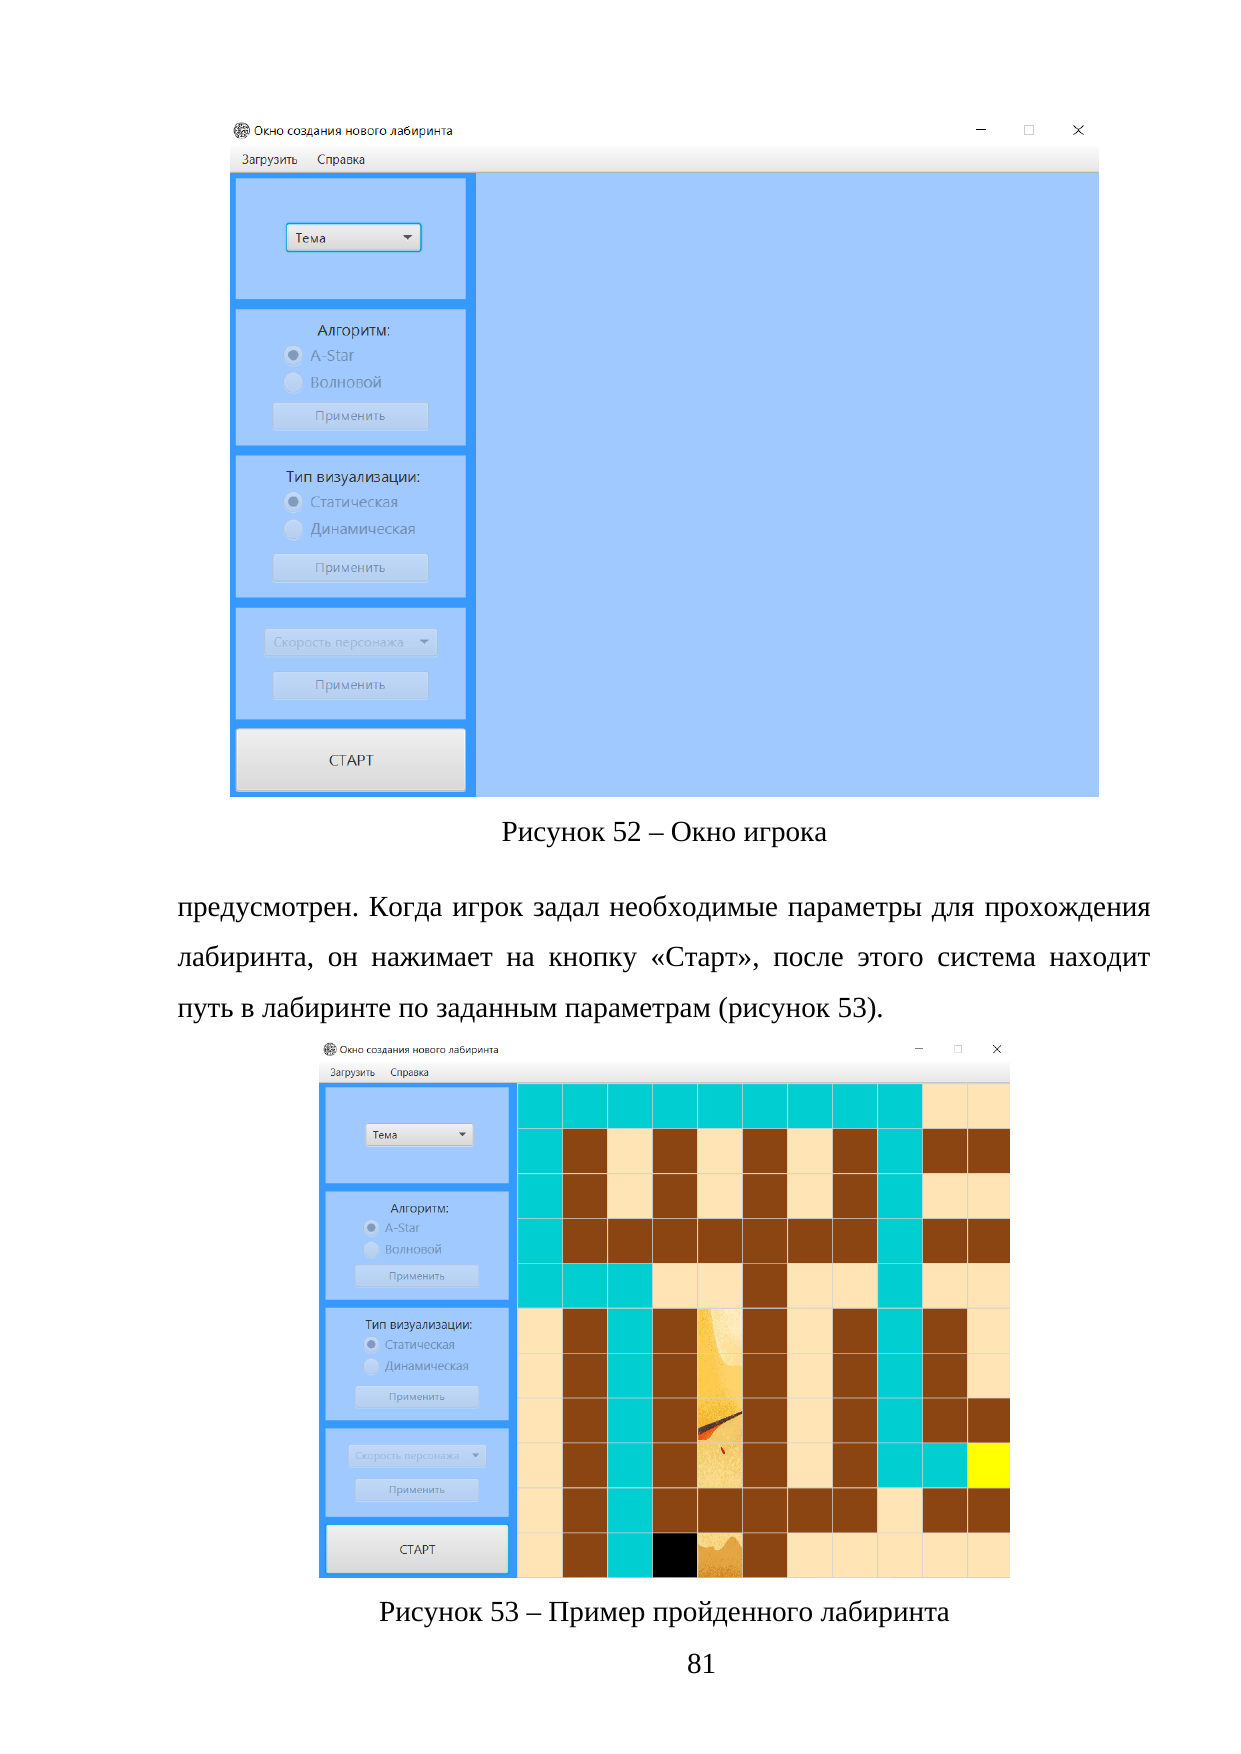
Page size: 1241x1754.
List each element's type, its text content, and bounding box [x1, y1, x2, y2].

picture [230, 118, 1099, 797]
picture [319, 1039, 1010, 1578]
text предусмотрен. Когда игрок задал необходимые параметры для прохождения лабиринта, он нажимает на кнопку «Старт», после этого система находит путь в лабиринте по заданным параметрам (рисунок 53). [177, 889, 1152, 1023]
